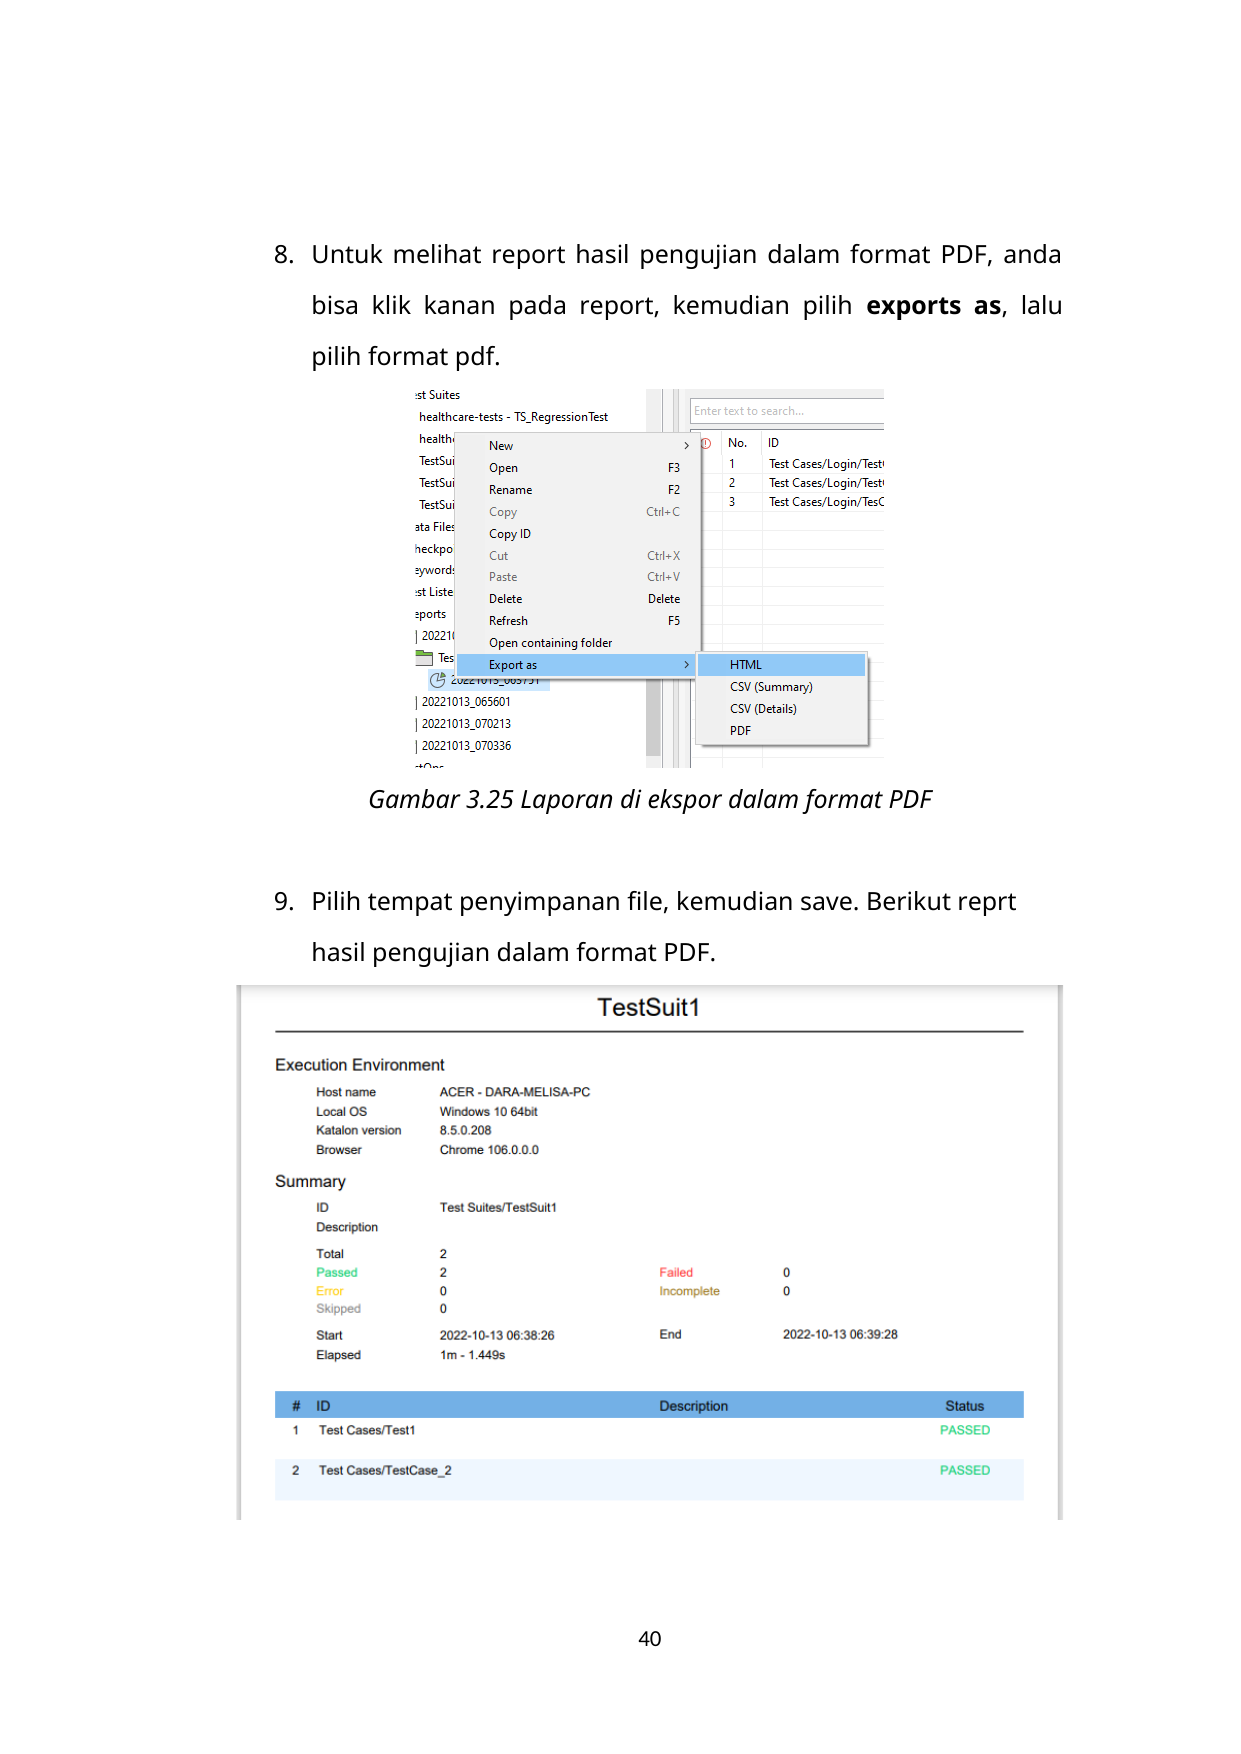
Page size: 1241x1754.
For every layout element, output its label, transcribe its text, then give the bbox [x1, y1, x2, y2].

picture [415, 389, 884, 768]
list Pilih tempat penyimpanan file, kemudian save. Berikut reprt hasil pengujian dalam format PDF. [274, 883, 1063, 969]
list Untuk melihat report hasil pengujian dalam format PDF, anda bisa klik kanan pada report, kemudian pilih exports as, lalu pilih format pdf. [274, 236, 1063, 372]
picture [236, 985, 1064, 1520]
text Gambar 3.25 Laporan di ekspor dalam format PDF [236, 781, 1063, 816]
